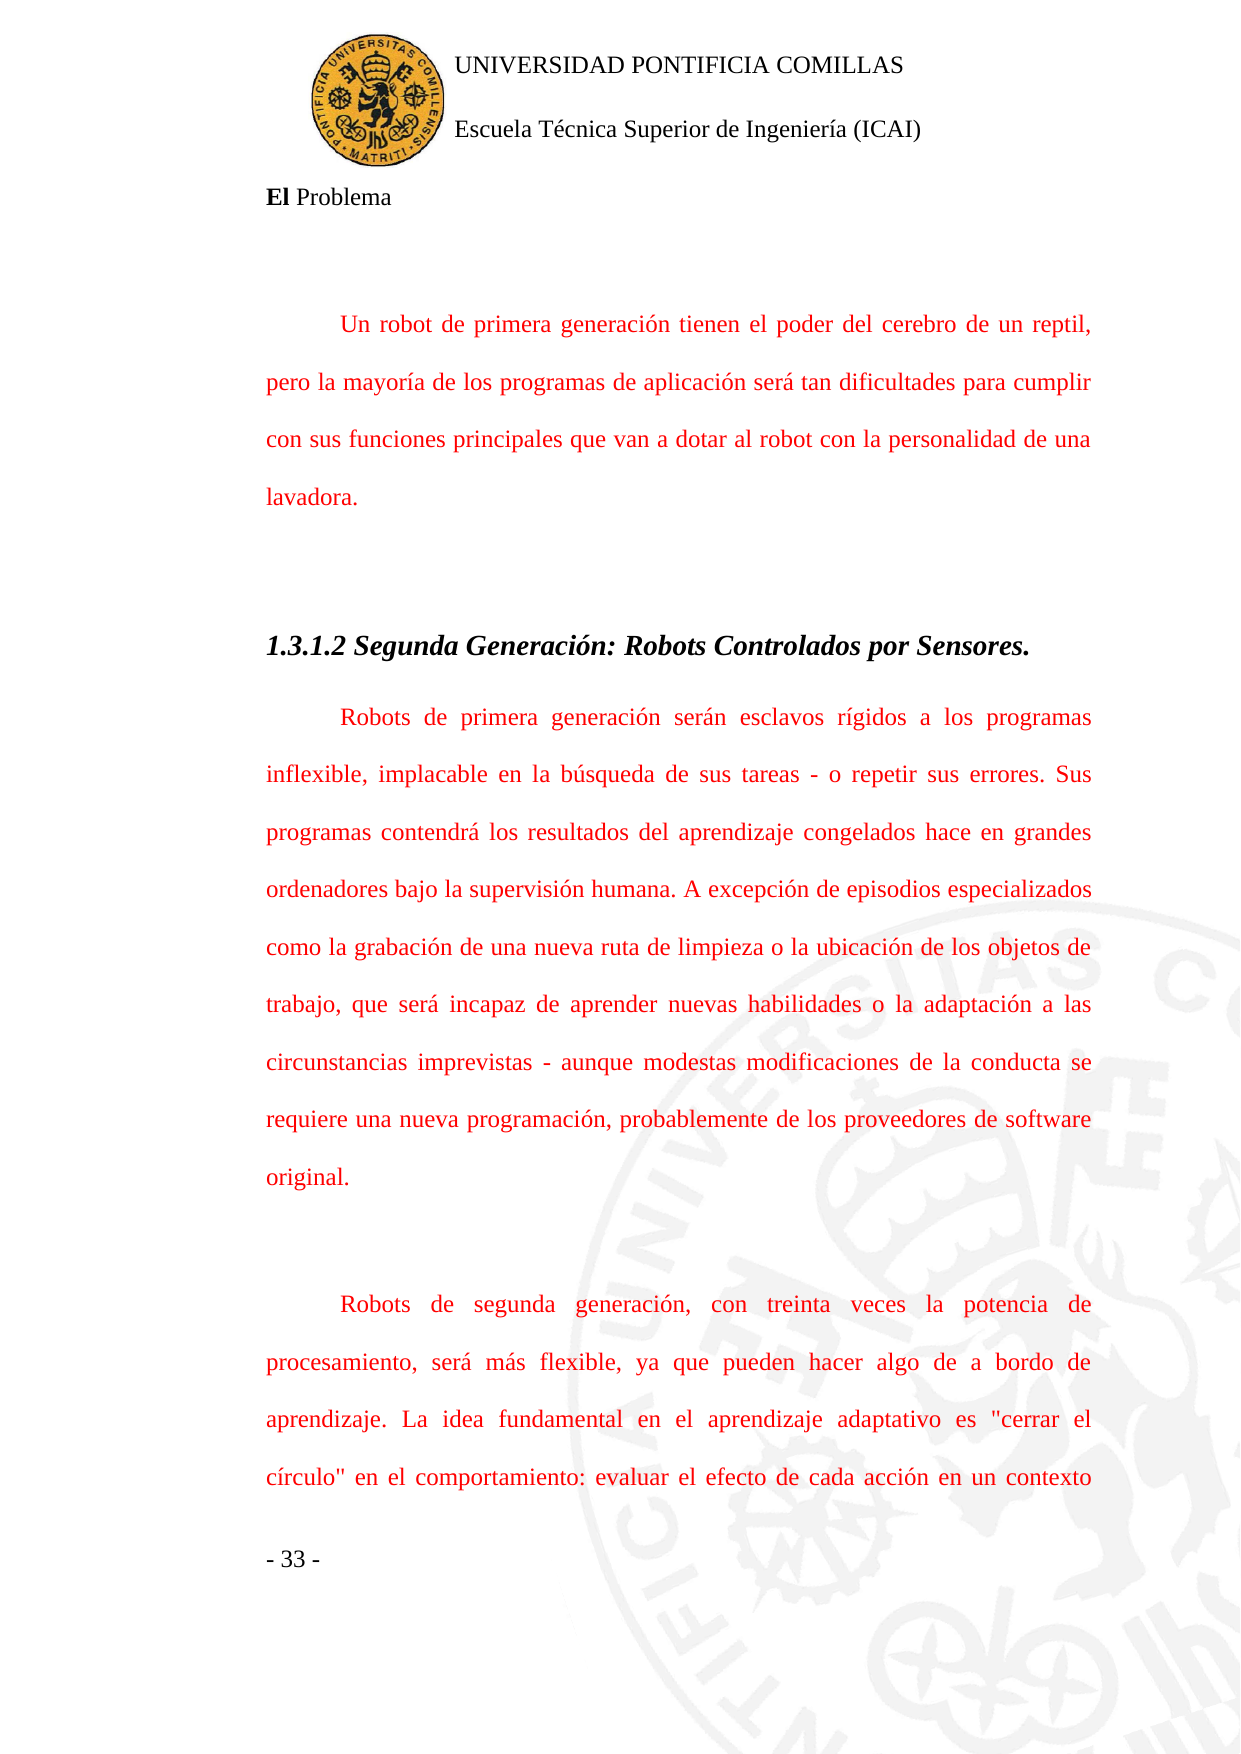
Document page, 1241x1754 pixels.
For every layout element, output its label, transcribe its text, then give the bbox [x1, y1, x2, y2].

subtitle Segunda Generación: Robots Controlados por Sensores. [266, 628, 1092, 662]
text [266, 1289, 1092, 1490]
text Un robot de primera generación tienen el poder del cerebro de un reptil, pero la mayoría de los programas de aplicación será tan dificultades para cumplir con sus funciones principales que van a dotar al robot con la personalidad de una lavadora. [266, 309, 1092, 511]
picture [384, 757, 1241, 1754]
text Robots de primera generación serán esclavos rígidos a los programas inflexible, implacable en la búsqueda de sus tareas - o repetir sus errores. Sus programas contendrá los resultados del aprendizaje congelados hace en grandes ordenadores bajo la supervisión humana. A excepción de episodios especializados como la grabación de una nueva ruta de limpieza o la ubicación de los objetos de trabajo, que será incapaz de aprender nuevas habilidades o la adaptación a las circunstancias imprevistas - aunque modestas modificaciones de la conducta se requiere una nueva programación, probablemente de los proveedores de software original. [266, 702, 1092, 1190]
